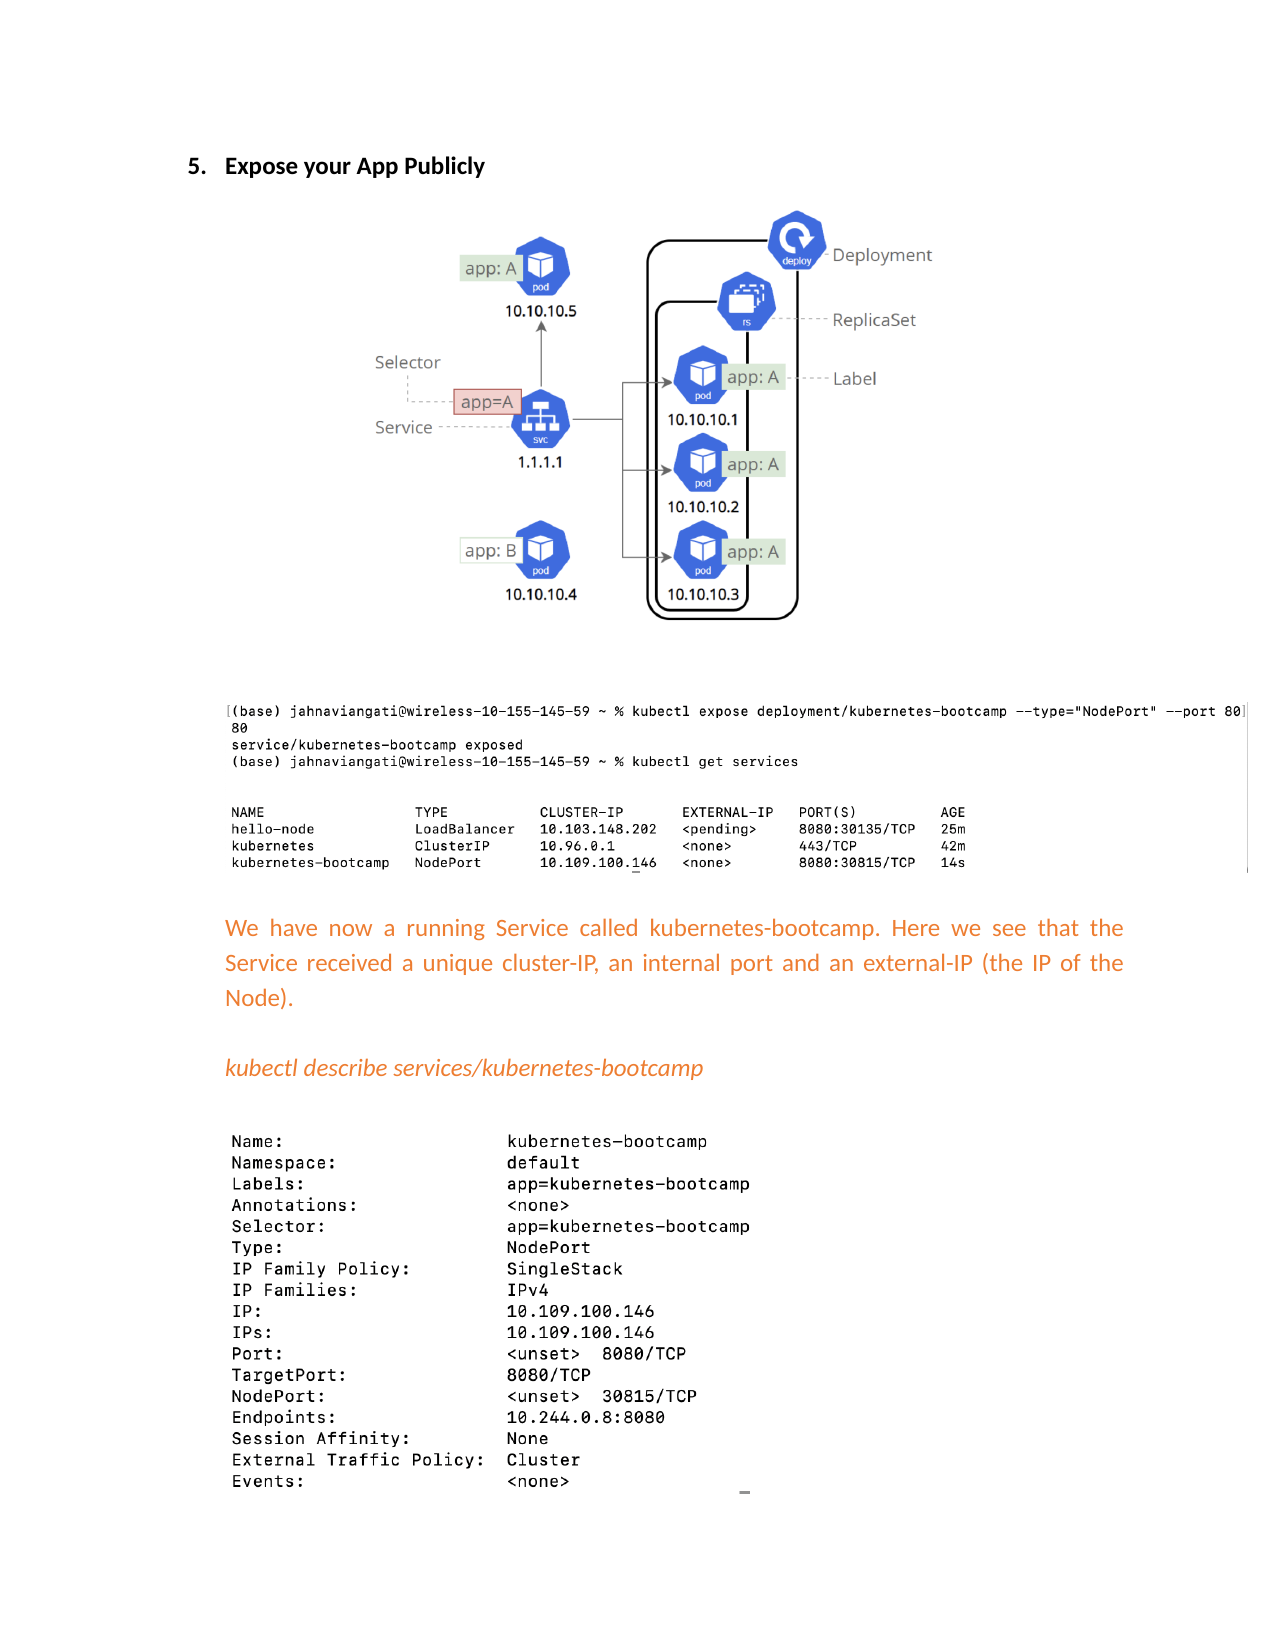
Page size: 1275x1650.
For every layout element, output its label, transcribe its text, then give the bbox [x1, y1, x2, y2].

list kubectl describe services/kubernetes-bootcamp [225, 1052, 1125, 1082]
picture [225, 702, 1248, 873]
list We have now a running Service called kubernetes-bootcamp. Here we see that the Service received a unique cluster-IP, an internal port and an external-IP (the IP of the Node). [225, 912, 1125, 1012]
picture [225, 1121, 957, 1494]
picture [349, 185, 1001, 663]
list Expose your App Publicly [187, 150, 1125, 181]
